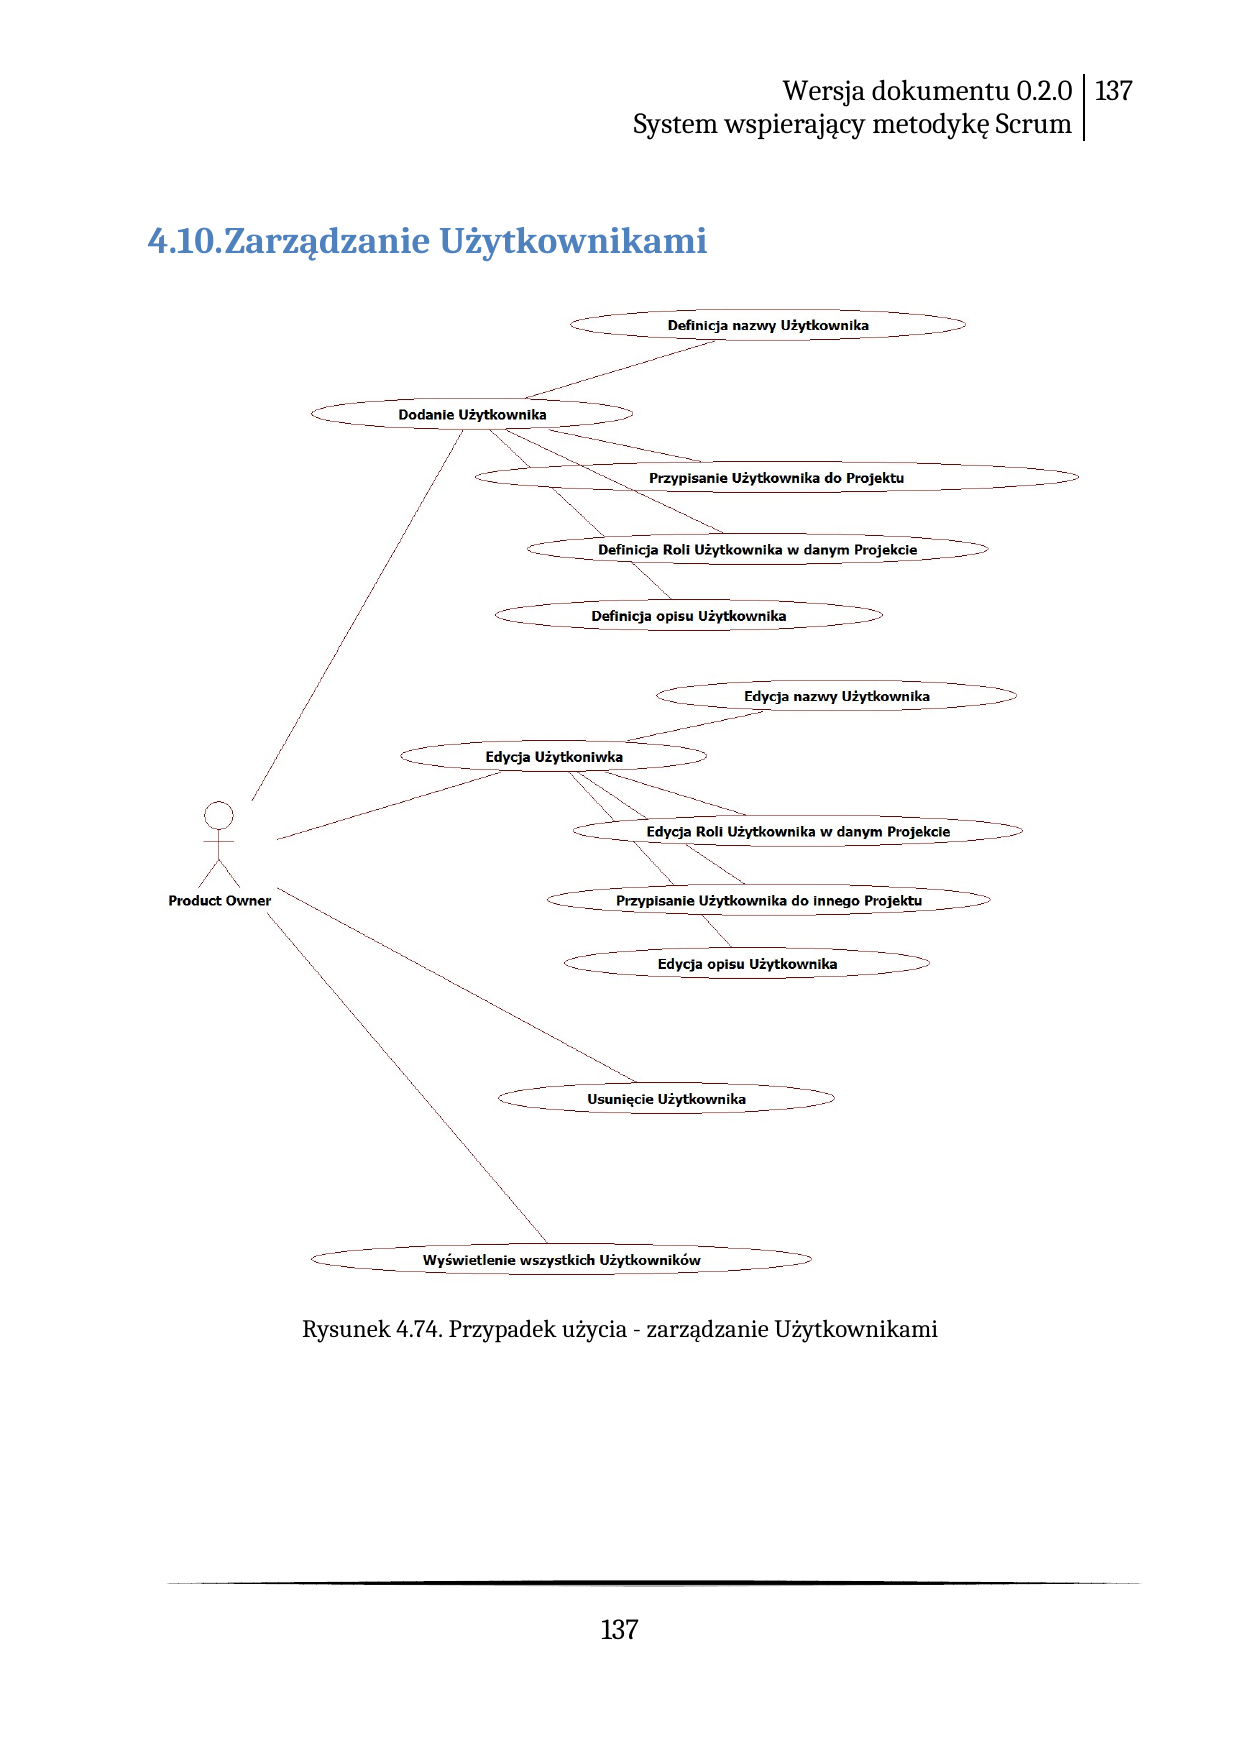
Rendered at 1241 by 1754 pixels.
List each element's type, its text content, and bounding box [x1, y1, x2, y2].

picture [147, 294, 1093, 1289]
subtitle Zarządzanie Użytkownikami [148, 220, 1093, 263]
picture [166, 1579, 1142, 1587]
text Rysunek 4.74. Przypadek użycia - zarządzanie Użytkownikami [148, 1314, 1093, 1343]
